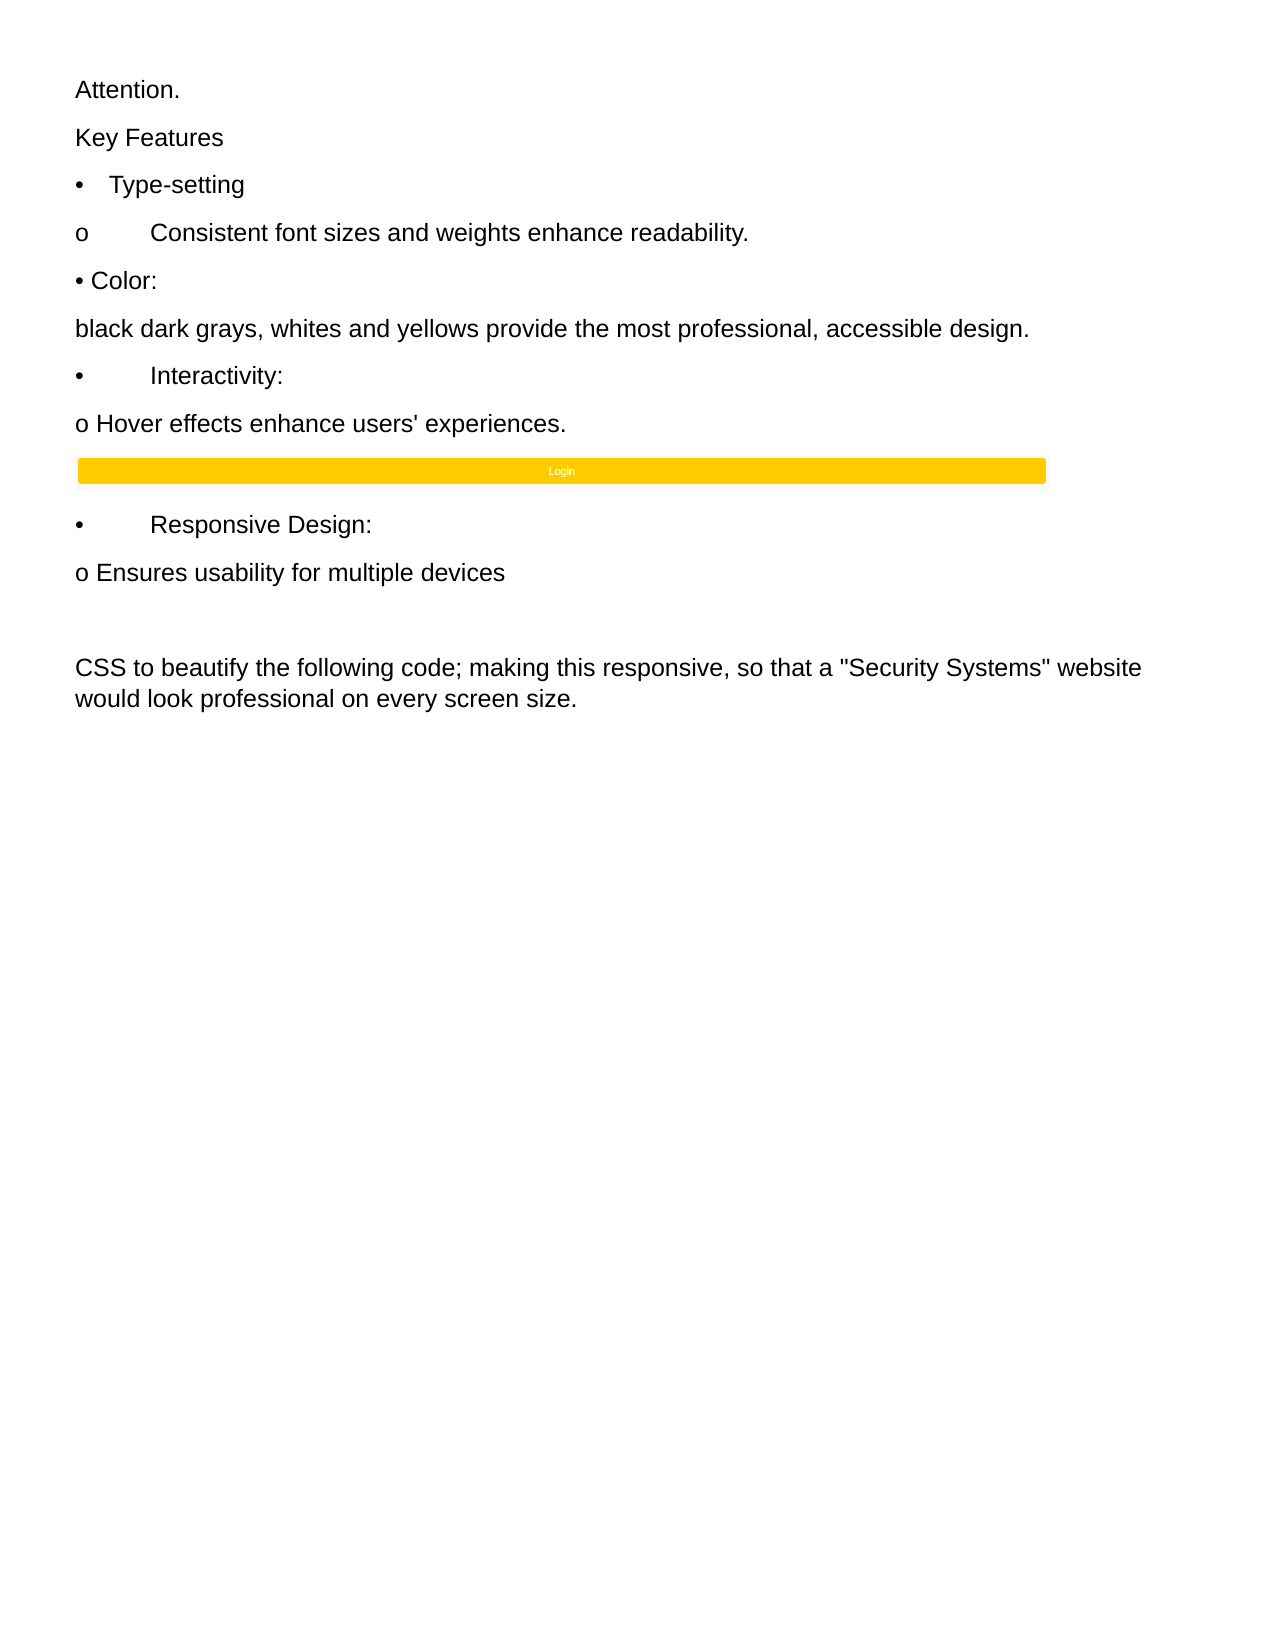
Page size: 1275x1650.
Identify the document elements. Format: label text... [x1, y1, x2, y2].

text • Interactivity: [75, 361, 1200, 390]
text black dark grays, whites and yellows provide the most professional, accessible design. [75, 313, 1200, 342]
text CSS to beautify the following code; making this responsive, so that a "Security Systems" website would look professional on every screen size. [75, 653, 1200, 713]
text • Responsive Design: [75, 510, 1200, 539]
text • Type-setting [75, 170, 1200, 199]
text • Color: [75, 266, 1200, 294]
picture [75, 456, 1050, 491]
text Attention. [75, 75, 1200, 104]
text o Ensures usability for multiple devices [75, 558, 1200, 586]
text o Consistent font sizes and weights enhance readability. [75, 218, 1200, 247]
text Key Features [75, 123, 1200, 151]
text o Hover effects enhance users' experiences. [75, 409, 1200, 438]
